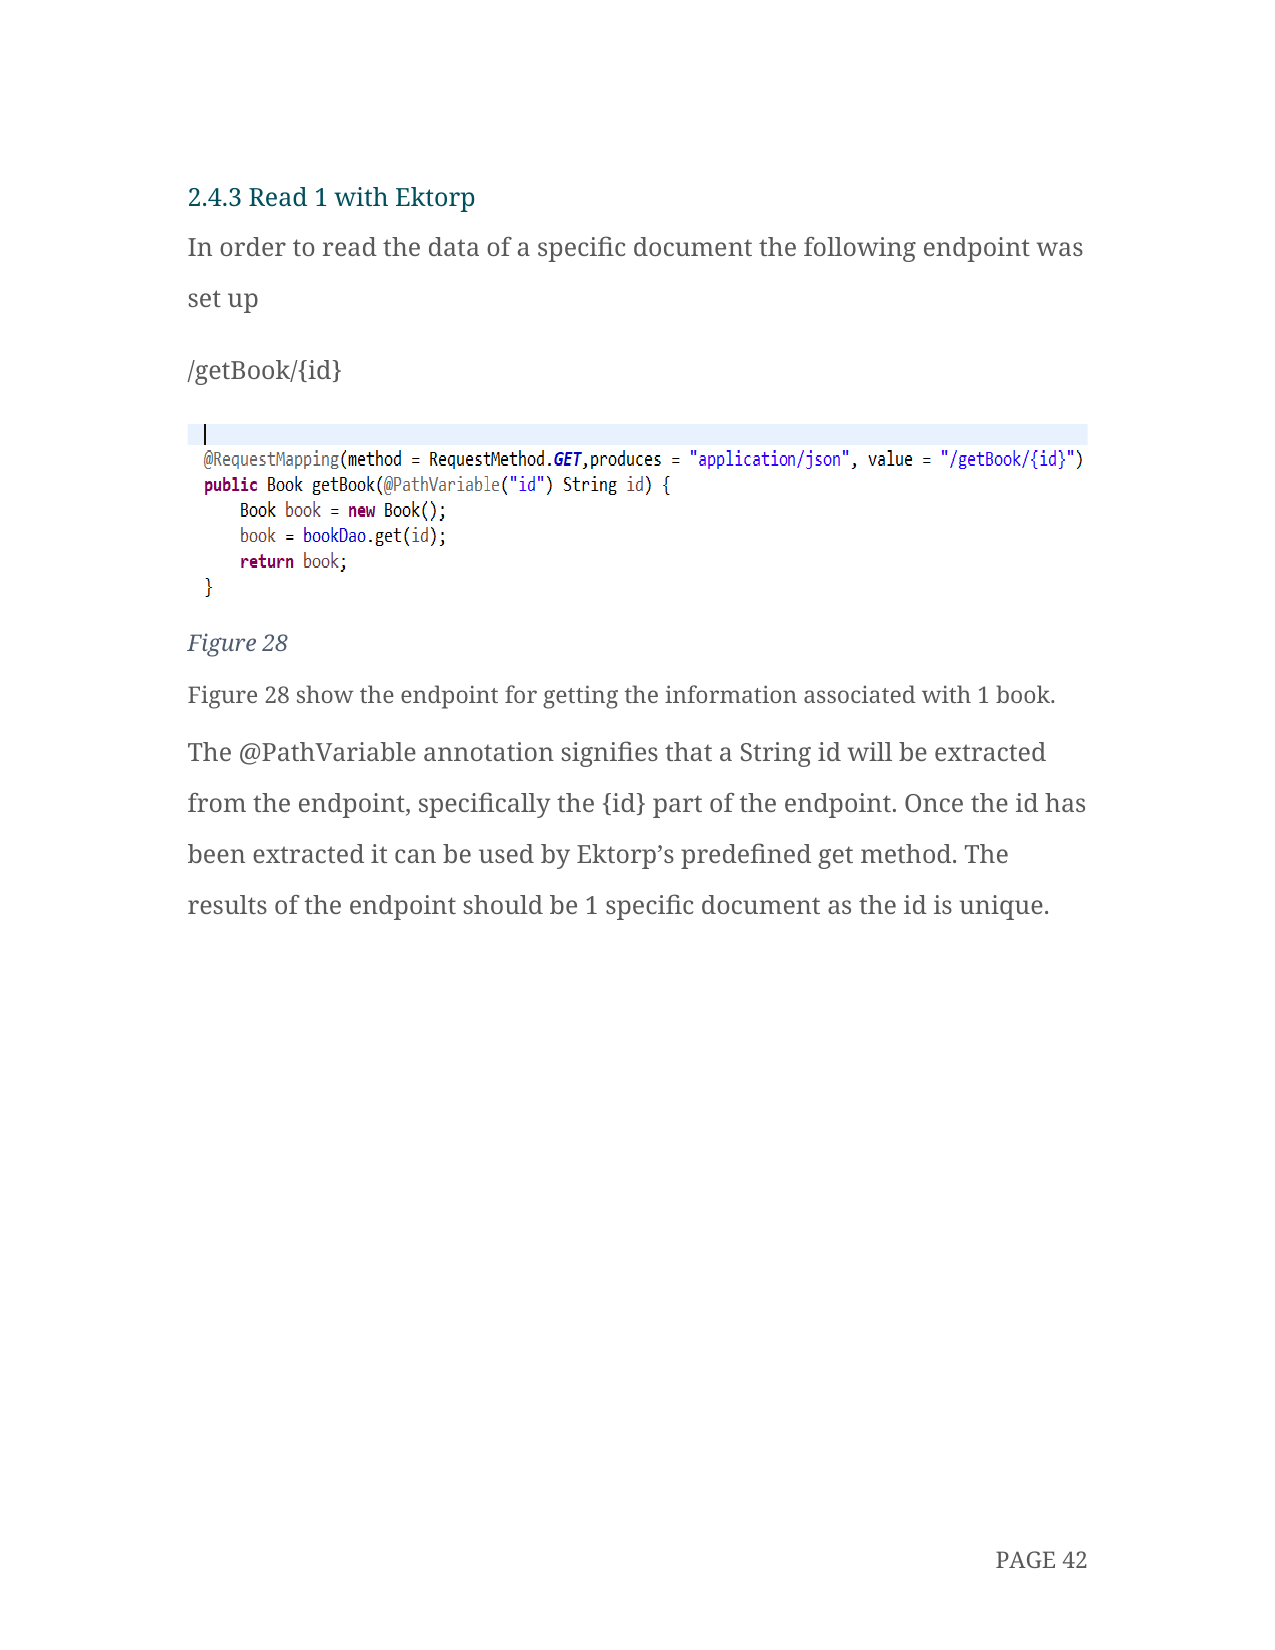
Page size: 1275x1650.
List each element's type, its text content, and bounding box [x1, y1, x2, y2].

text The @PathVariable annotation signifies that a String id will be extracted from the endpoint, specifically the {id} part of the endpoint. Once the id has been extracted it can be used by Ektorp’s predefined get method. The results of the endpoint should be 1 specific document as the id is unique. [187, 735, 1087, 922]
text Figure 28 show the endpoint for getting the information associated with 1 book. [187, 679, 1087, 711]
text /getBook/{id} [187, 353, 1087, 387]
picture [187, 424, 1088, 604]
text In order to read the data of a specific document the following endpoint was set up [187, 230, 1087, 315]
subtitle 2.4.3 Read 1 with Ektorp [187, 180, 1087, 214]
